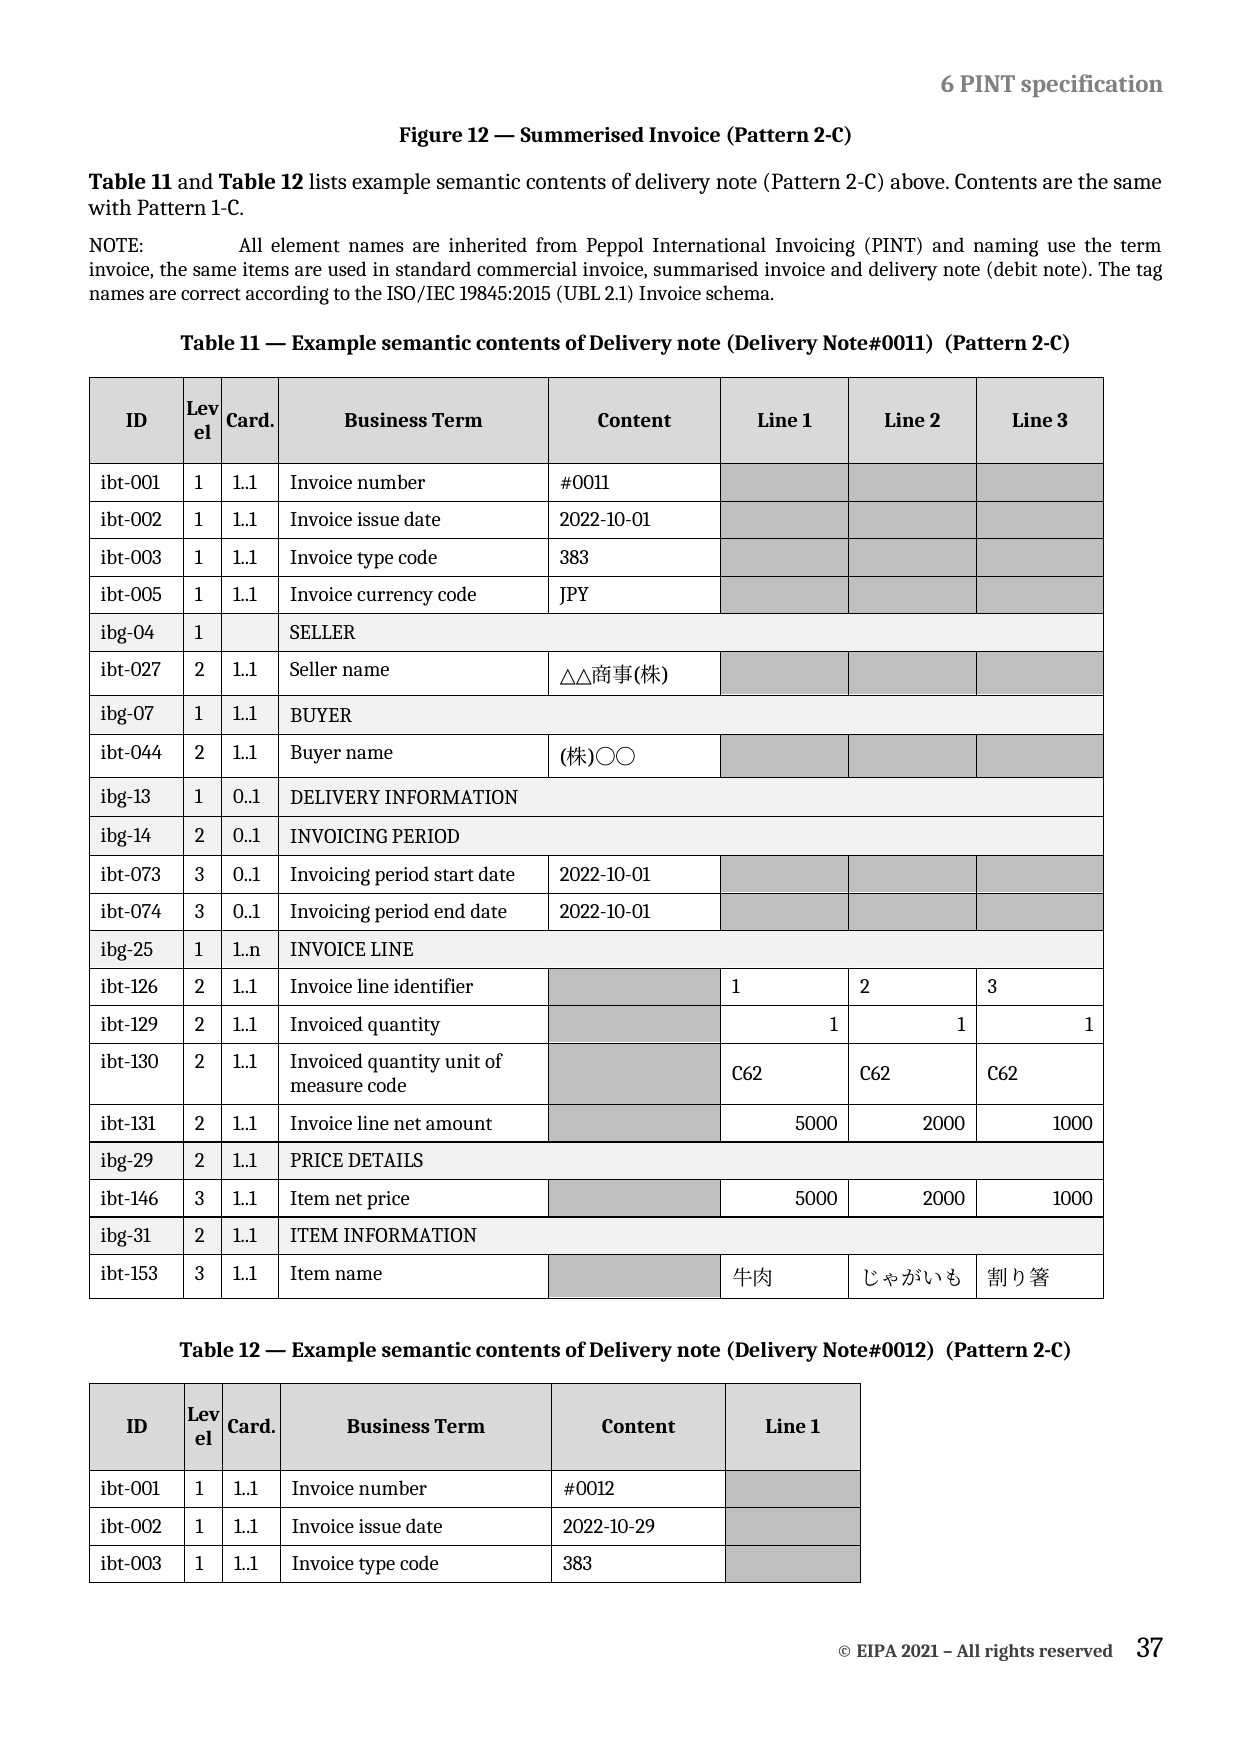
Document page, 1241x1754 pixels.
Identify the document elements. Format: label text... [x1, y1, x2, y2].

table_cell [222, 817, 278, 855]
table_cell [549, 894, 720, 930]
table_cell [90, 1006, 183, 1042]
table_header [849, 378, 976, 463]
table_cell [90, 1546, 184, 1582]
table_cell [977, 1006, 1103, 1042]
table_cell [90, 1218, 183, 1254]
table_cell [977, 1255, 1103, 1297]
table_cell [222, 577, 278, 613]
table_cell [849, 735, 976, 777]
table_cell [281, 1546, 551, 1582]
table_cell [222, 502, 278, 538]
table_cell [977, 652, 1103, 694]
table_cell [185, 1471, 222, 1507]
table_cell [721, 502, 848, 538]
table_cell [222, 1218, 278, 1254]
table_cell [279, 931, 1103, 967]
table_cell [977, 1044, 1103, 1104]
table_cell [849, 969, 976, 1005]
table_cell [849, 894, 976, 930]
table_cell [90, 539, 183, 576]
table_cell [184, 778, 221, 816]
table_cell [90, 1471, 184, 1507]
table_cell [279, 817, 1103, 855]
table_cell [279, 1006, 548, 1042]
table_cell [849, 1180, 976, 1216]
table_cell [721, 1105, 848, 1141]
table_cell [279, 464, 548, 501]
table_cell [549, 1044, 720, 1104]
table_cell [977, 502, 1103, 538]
text NOTE: All element names are inherited from Peppol International Invoicing (PINT) and naming use the term invoice, the same items are used in standard commercial invoice, summarised invoice and delivery note (debit note). The tag names are correct according to the ISO/IEC 19845:2015 (UBL 2.1) Invoice schema. [89, 234, 1163, 306]
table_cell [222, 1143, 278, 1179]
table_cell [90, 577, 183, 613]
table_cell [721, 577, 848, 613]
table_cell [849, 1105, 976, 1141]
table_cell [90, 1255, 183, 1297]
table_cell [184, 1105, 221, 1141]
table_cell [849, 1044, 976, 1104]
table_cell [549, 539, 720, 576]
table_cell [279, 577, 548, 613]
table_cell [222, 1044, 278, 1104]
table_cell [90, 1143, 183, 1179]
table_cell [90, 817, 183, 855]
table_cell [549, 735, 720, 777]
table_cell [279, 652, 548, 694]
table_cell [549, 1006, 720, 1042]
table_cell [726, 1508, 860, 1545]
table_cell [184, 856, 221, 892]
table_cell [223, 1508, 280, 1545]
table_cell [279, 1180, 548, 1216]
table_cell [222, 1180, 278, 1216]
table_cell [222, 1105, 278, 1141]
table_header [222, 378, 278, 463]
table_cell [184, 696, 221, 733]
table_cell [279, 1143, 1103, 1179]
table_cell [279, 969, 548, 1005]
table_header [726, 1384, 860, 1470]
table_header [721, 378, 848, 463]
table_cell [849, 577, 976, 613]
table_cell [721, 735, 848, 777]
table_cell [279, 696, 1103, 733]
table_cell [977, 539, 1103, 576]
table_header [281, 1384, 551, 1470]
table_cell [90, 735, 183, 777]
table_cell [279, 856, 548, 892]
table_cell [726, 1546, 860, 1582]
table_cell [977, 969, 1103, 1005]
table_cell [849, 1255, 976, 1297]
text Table 11 — Example semantic contents of Delivery note (Delivery Note#0011) (Pattern 2-C) [89, 331, 1163, 356]
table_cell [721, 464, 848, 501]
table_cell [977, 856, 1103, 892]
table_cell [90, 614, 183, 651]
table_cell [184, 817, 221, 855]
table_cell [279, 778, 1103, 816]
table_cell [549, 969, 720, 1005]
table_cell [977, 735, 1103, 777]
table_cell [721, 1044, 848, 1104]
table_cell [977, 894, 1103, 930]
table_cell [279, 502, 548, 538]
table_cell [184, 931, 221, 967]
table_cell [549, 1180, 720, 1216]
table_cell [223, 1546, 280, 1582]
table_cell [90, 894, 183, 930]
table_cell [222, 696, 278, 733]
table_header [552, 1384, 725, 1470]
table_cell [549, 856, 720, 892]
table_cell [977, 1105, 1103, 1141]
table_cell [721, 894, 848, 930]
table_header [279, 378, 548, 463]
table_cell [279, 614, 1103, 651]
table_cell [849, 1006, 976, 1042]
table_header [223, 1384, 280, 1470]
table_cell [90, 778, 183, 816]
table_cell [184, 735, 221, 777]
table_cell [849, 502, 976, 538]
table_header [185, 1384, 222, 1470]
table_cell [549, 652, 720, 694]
text Table 12 — Example semantic contents of Delivery note (Delivery Note#0012) (Pattern 2-C) [89, 1337, 1163, 1362]
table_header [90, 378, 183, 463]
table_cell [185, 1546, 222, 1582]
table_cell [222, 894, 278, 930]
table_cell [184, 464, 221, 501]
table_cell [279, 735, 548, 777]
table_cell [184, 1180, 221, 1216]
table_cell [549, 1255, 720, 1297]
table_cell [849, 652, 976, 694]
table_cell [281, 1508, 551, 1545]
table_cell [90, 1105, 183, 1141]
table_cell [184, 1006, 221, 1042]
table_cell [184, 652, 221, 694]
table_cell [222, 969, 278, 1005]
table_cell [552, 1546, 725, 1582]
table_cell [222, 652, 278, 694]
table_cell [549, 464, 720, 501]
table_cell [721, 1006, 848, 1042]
text Figure 12 — Summerised Invoice (Pattern 2-C) [89, 123, 1163, 148]
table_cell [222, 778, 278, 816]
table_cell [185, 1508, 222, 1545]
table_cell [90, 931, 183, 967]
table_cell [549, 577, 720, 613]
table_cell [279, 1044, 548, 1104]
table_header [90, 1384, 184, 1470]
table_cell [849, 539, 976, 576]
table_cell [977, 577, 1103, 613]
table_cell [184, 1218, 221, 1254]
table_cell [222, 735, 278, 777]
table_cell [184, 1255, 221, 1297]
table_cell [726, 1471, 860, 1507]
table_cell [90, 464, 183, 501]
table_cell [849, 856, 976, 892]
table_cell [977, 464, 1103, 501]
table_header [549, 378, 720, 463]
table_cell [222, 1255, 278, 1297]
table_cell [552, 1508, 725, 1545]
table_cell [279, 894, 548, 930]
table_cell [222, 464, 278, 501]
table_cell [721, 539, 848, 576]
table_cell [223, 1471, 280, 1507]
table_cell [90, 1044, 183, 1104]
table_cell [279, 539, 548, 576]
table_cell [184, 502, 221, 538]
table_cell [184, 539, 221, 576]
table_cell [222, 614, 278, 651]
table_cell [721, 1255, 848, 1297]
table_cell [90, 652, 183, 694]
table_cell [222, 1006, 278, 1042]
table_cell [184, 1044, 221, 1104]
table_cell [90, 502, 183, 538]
text Table 11 and Table 12 lists example semantic contents of delivery note (Pattern 2-C) above. Contents are the same with Pattern 1-C. [89, 169, 1163, 221]
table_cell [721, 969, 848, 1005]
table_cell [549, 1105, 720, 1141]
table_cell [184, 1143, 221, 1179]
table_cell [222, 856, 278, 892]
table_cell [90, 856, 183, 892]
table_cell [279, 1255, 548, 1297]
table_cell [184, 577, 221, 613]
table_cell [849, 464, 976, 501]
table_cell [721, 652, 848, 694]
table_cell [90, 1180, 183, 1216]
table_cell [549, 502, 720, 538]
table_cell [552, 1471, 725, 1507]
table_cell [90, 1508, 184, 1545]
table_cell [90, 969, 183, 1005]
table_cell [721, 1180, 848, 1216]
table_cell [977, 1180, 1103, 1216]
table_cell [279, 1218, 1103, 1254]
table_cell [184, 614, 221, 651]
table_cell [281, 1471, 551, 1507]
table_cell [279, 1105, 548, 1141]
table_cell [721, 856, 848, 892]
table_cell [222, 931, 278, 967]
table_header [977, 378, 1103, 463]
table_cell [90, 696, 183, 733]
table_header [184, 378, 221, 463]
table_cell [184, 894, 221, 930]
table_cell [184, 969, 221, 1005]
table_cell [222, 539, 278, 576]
